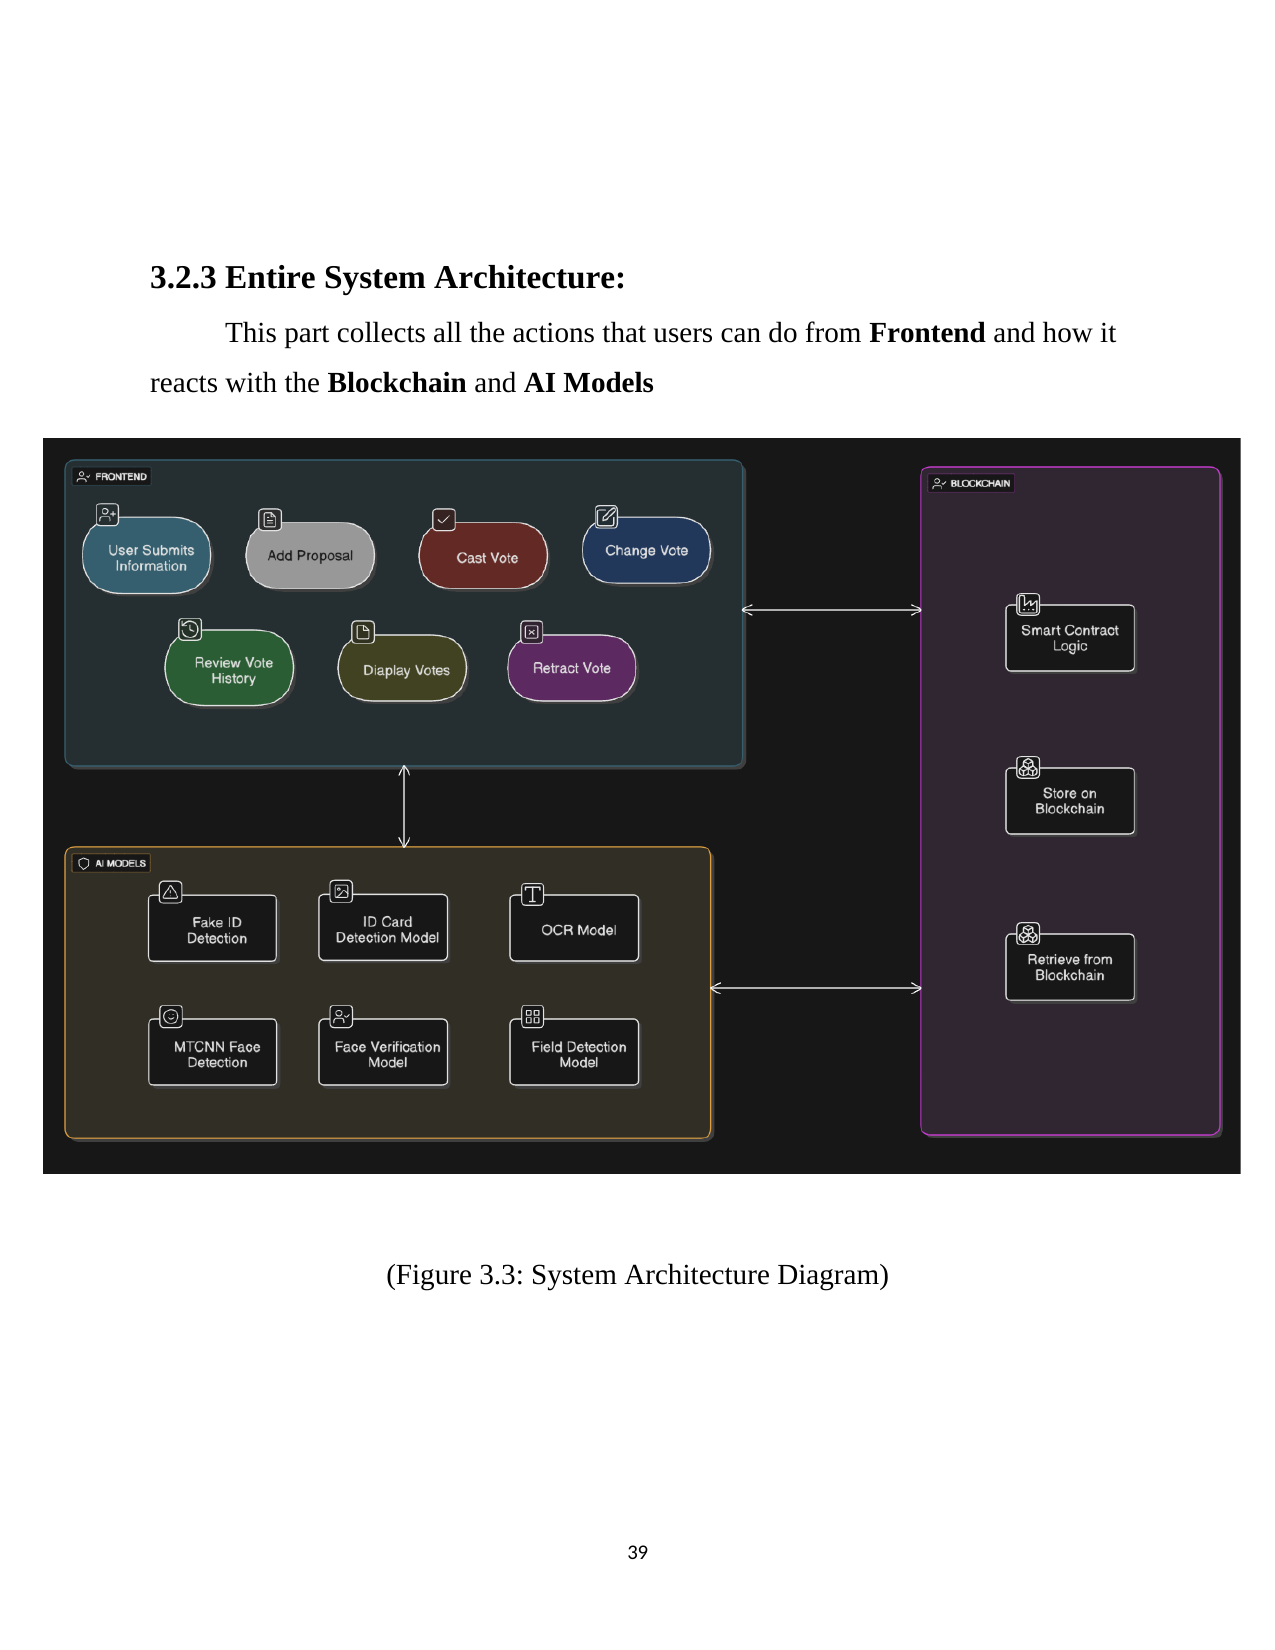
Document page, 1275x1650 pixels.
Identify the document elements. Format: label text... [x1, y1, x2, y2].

text (Figure 3.3: System Architecture Diagram) [150, 1257, 1125, 1291]
text 3.2.3 Entire System Architecture: [150, 258, 1125, 296]
picture [43, 438, 1241, 1174]
text This part collects all the actions that users can do from Frontend and how it reacts with the Blockchain and AI Models [150, 315, 1125, 399]
